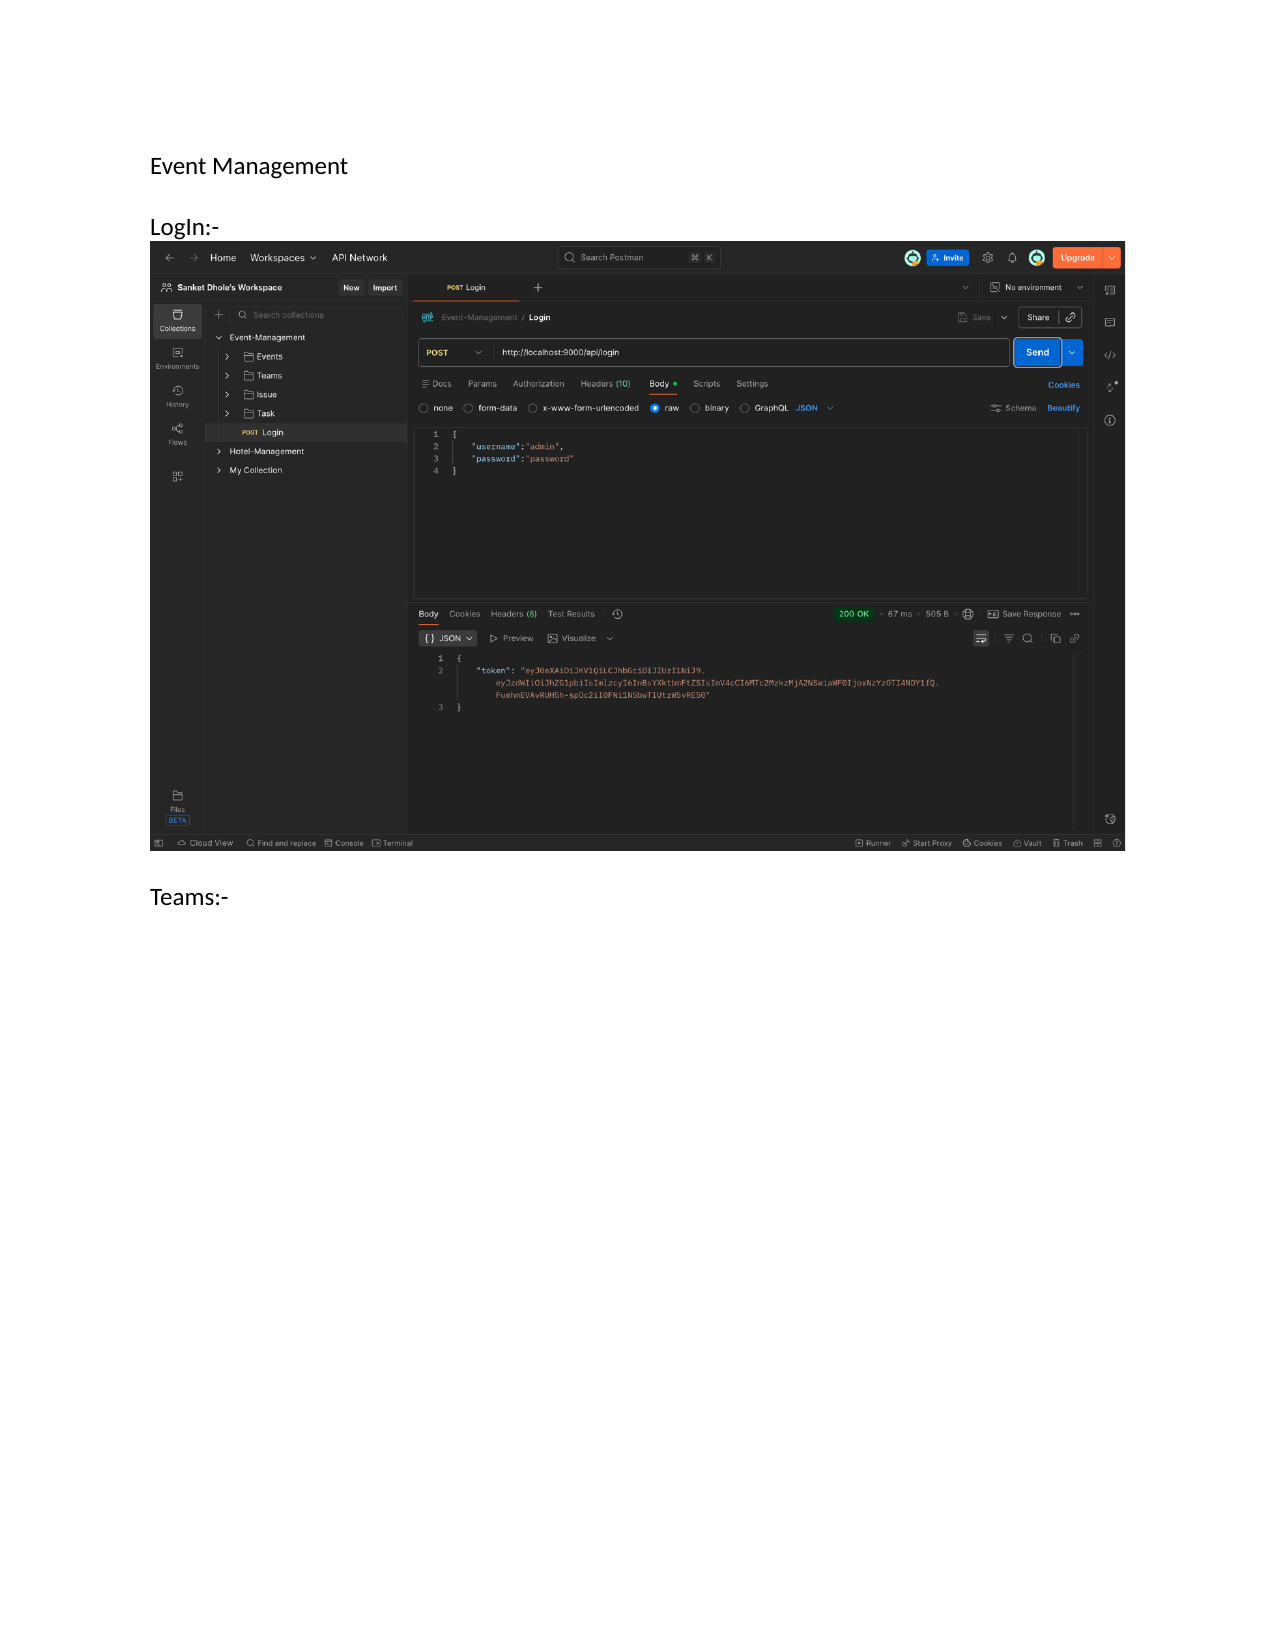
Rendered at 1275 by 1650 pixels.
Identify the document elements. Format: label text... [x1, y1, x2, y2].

text LogIn:- [150, 211, 1125, 241]
text Teams:- [150, 881, 1125, 912]
picture [150, 241, 1125, 851]
text Event Management [150, 150, 1125, 181]
